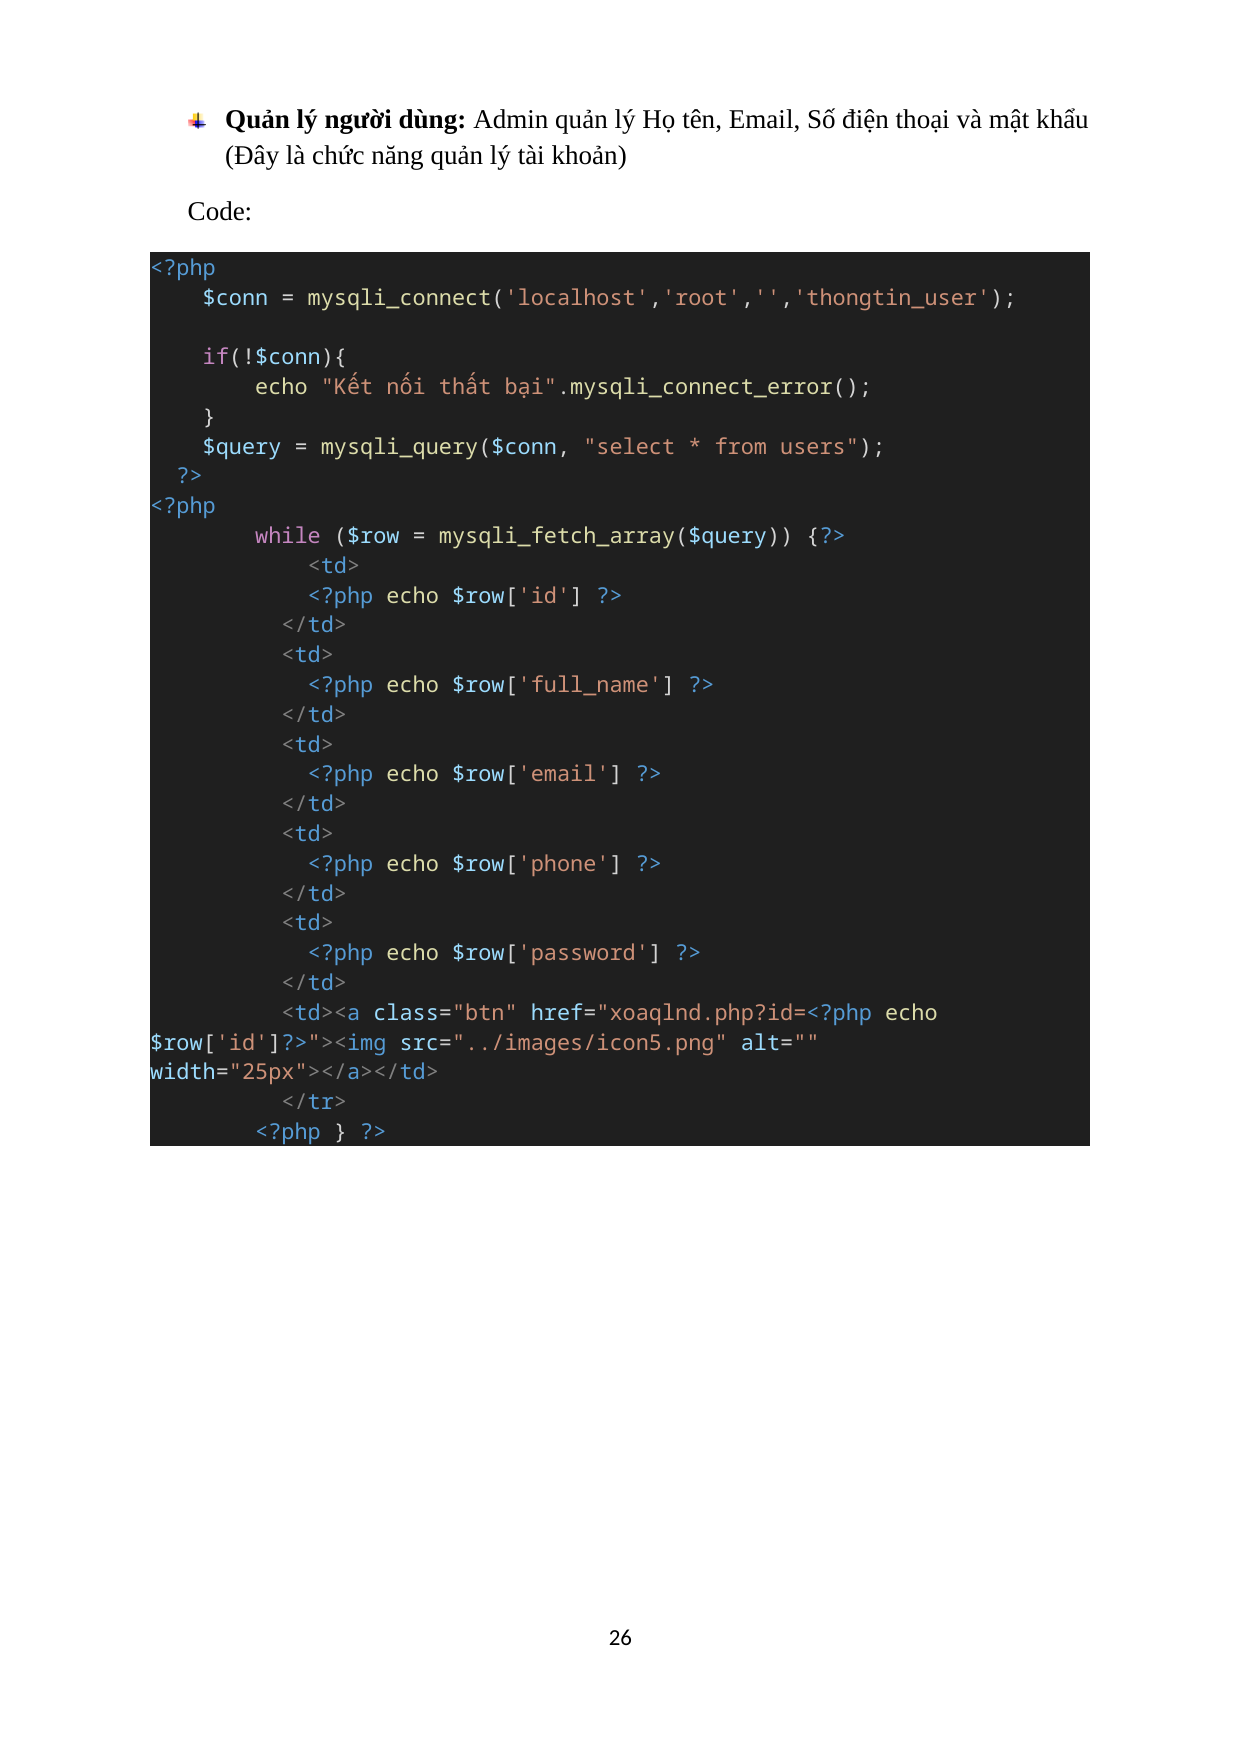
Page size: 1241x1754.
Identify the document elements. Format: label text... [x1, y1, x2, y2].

text <td> [150, 729, 1090, 758]
picture [188, 111, 206, 129]
text <?php echo $row['password'] ?> [150, 937, 1090, 967]
text <?php echo $row['email'] ?> [150, 758, 1090, 788]
text <?php [150, 490, 1090, 520]
text <td> [150, 818, 1090, 848]
text </td> [150, 609, 1090, 639]
text $conn = mysqli_connect('localhost','root','','thongtin_user'); [150, 282, 1090, 312]
text </tr> [150, 1086, 1090, 1116]
text <?php echo $row['id'] ?> [150, 580, 1090, 609]
text <?php echo $row['phone'] ?> [150, 848, 1090, 878]
text } [150, 401, 1090, 431]
list Quản lý người dùng: Admin quản lý Họ tên, Email, Số điện thoại và mật khẩu (Đây là chức năng quản lý tài khoản) [187, 103, 1090, 170]
text <td><a class="btn" href="xoaqlnd.php?id=<?php echo $row['id']?>"><img src="../images/icon5.png" alt="" width="25px"></a></td> [150, 997, 1090, 1086]
text <?php [150, 252, 1090, 282]
text $query = mysqli_query($conn, "select * from users"); [150, 431, 1090, 461]
text if(!$conn){ [150, 341, 1090, 371]
text while ($row = mysqli_fetch_array($query)) {?> [150, 520, 1090, 550]
text </td> [150, 967, 1090, 997]
text <?php echo $row['full_name'] ?> [150, 669, 1090, 699]
text <td> [150, 550, 1090, 580]
text </td> [150, 878, 1090, 907]
text Code: [187, 195, 1090, 227]
text echo "Kết nối thất bại".mysqli_connect_error(); [150, 371, 1090, 401]
text ?> [150, 461, 1090, 490]
text <?php } ?> [150, 1116, 1090, 1146]
text <td> [150, 639, 1090, 669]
text </td> [150, 699, 1090, 729]
text </td> [150, 788, 1090, 818]
text <td> [150, 907, 1090, 937]
